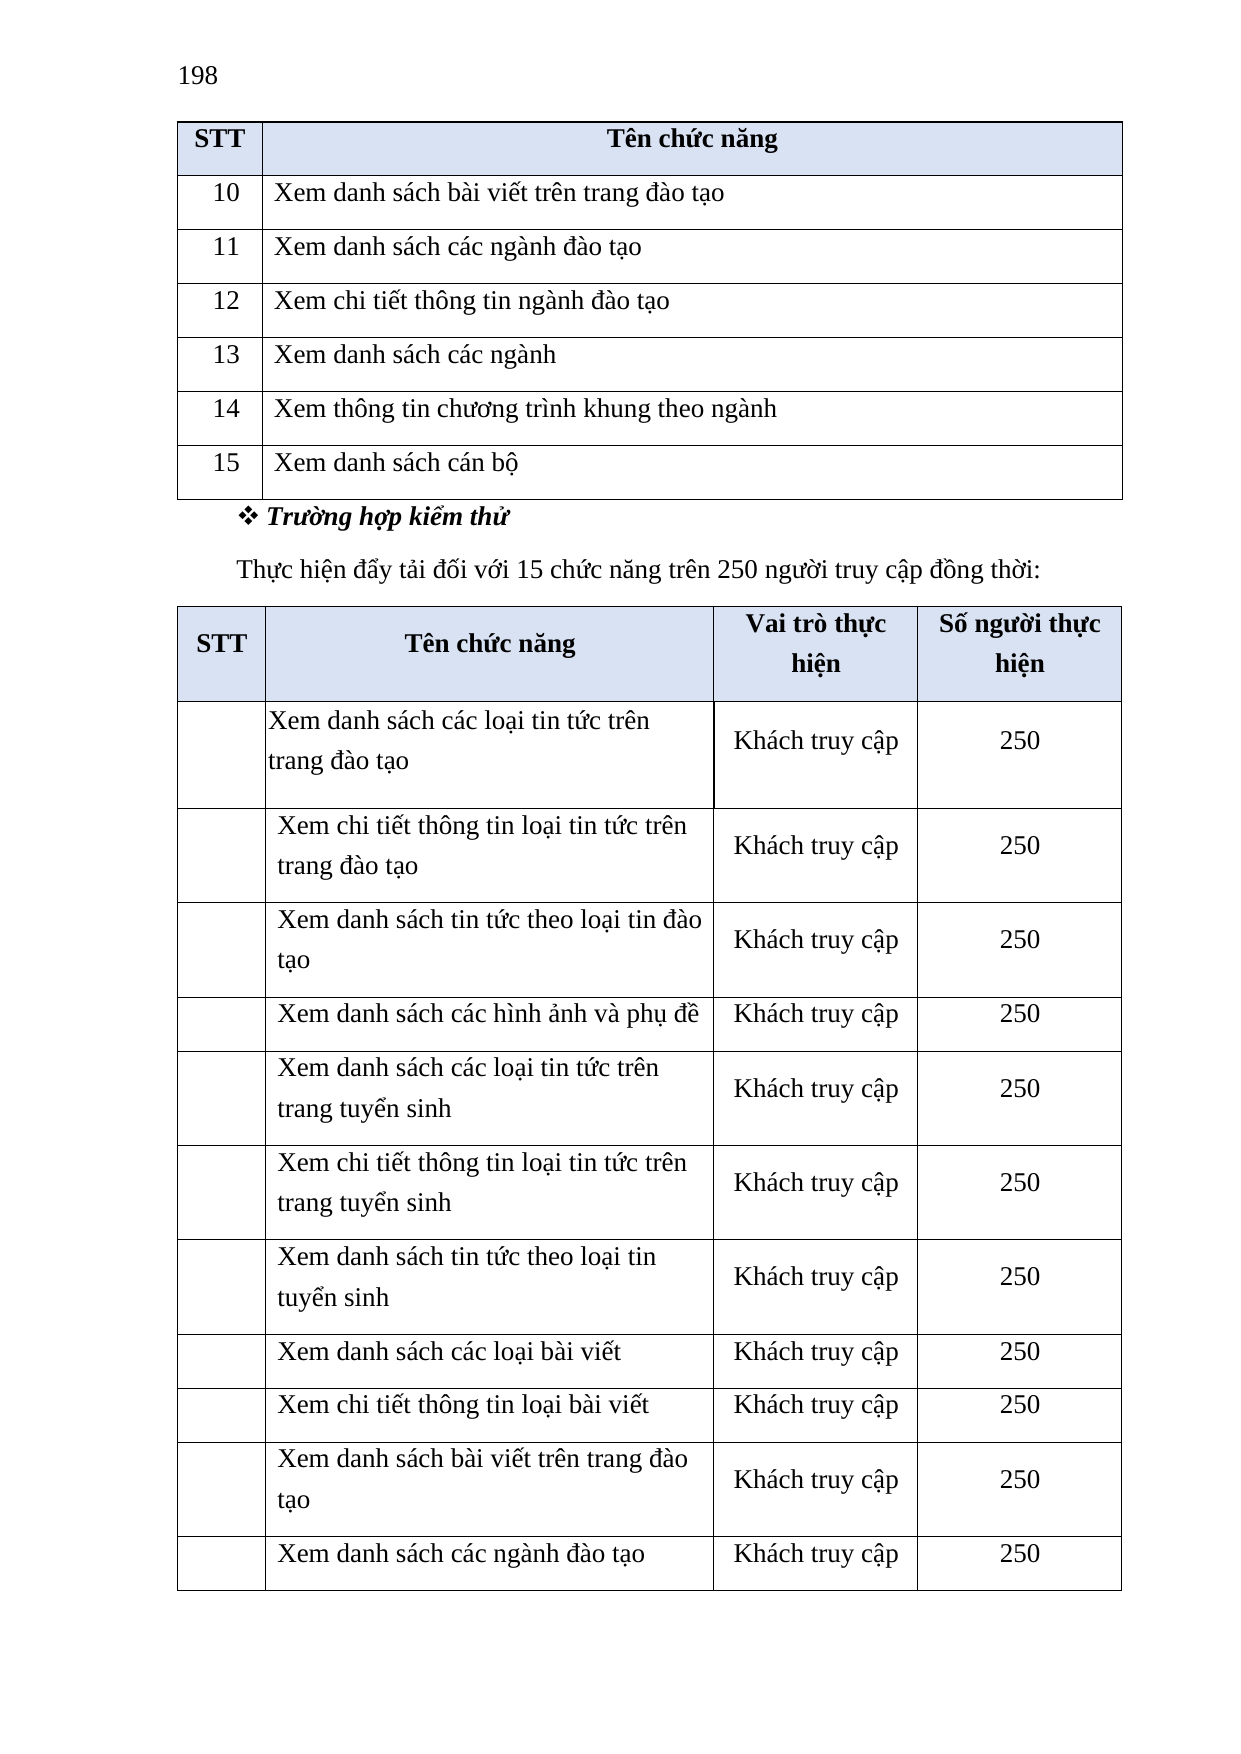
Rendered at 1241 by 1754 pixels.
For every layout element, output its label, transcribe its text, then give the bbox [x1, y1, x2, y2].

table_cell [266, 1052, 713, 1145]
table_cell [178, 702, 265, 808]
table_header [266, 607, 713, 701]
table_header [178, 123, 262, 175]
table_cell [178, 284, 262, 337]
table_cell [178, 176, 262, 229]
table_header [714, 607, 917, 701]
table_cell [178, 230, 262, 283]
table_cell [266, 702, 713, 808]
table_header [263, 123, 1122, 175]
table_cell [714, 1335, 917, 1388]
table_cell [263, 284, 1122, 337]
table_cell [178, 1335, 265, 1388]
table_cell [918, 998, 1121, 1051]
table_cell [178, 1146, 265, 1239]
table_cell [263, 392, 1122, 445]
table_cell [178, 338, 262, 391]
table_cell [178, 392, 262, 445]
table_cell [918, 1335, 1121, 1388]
text Trường hợp kiểm thử [177, 500, 1122, 531]
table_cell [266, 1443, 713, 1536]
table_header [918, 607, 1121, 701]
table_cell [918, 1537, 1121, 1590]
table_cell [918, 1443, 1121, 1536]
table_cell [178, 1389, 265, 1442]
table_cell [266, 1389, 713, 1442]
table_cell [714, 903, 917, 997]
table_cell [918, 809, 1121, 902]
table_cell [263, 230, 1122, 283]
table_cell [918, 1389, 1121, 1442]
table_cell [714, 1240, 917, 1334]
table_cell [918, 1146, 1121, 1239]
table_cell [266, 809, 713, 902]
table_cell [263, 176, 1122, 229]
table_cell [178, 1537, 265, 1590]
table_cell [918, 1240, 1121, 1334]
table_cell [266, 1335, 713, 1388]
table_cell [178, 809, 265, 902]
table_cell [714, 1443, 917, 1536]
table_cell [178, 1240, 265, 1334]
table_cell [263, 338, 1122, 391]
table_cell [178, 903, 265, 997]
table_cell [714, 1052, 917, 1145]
text Thực hiện đẩy tải đối với 15 chức năng trên 250 người truy cập đồng thời: [177, 553, 1122, 584]
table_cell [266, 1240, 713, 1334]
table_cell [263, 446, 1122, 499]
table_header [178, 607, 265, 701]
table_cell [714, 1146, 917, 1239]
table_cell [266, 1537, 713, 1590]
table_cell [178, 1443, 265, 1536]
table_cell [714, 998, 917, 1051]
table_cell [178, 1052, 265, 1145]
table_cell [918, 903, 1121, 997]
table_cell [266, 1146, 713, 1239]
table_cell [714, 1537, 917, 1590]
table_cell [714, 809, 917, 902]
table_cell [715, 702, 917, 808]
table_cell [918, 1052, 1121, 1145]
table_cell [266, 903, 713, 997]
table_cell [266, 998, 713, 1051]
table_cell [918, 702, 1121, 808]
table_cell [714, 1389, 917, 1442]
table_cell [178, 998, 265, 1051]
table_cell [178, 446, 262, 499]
